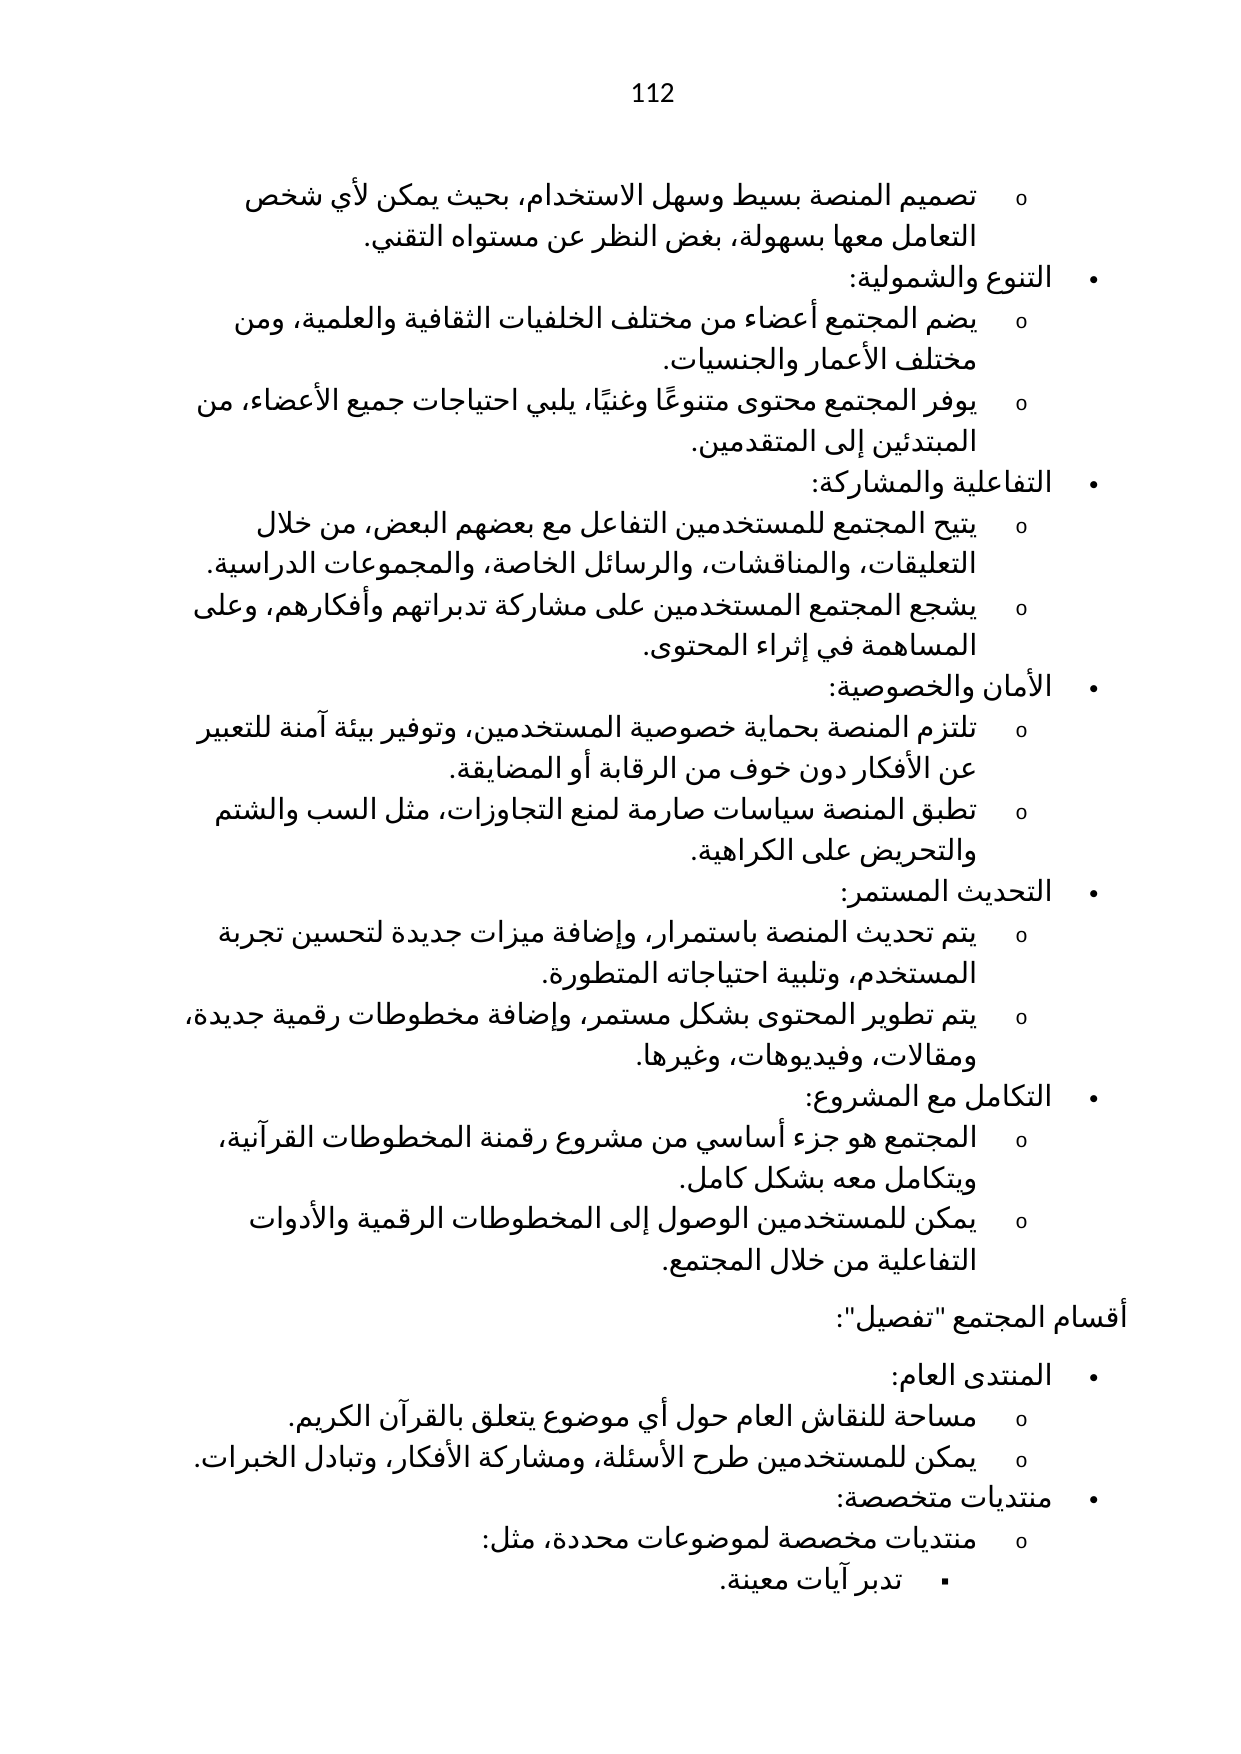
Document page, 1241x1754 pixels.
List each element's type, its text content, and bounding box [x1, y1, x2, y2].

list يتيح المجتمع للمستخدمين التفاعل مع بعضهم البعض، من خلال التعليقات، والمناقشات، والرسائل الخاصة، والمجموعات الدراسية. [177, 505, 1015, 581]
list يتم تطوير المحتوى بشكل مستمر، وإضافة مخطوطات رقمية جديدة، ومقالات، وفيديوهات، وغيرها. [177, 996, 1015, 1072]
list المنتدى العام: [177, 1357, 1090, 1392]
list الأمان والخصوصية: [177, 668, 1090, 704]
list يوفر المجتمع محتوى متنوعًا وغنيًا، يلبي احتياجات جميع الأعضاء، من المبتدئين إلى المتقدمين. [177, 382, 1015, 458]
list يضم المجتمع أعضاء من مختلف الخلفيات الثقافية والعلمية، ومن مختلف الأعمار والجنسيات. [177, 300, 1015, 377]
list يتم تحديث المنصة باستمرار، وإضافة ميزات جديدة لتحسين تجربة المستخدم، وتلبية احتياجاته المتطورة. [177, 914, 1015, 991]
text أقسام المجتمع "تفصيل": [177, 1299, 1128, 1335]
list التنوع والشمولية: [177, 259, 1090, 295]
list المجتمع هو جزء أساسي من مشروع رقمنة المخطوطات القرآنية، ويتكامل معه بشكل كامل. [177, 1119, 1015, 1195]
list التفاعلية والمشاركة: [177, 464, 1090, 499]
list تصميم المنصة بسيط وسهل الاستخدام، بحيث يمكن لأي شخص التعامل معها بسهولة، بغض النظر عن مستواه التقني. [177, 177, 1015, 254]
list منتديات متخصصة: [177, 1479, 1090, 1515]
list يمكن للمستخدمين الوصول إلى المخطوطات الرقمية والأدوات التفاعلية من خلال المجتمع. [177, 1201, 1015, 1277]
list مساحة للنقاش العام حول أي موضوع يتعلق بالقرآن الكريم. [177, 1398, 1015, 1433]
list منتديات مخصصة لموضوعات محددة، مثل: [177, 1521, 1015, 1556]
list تطبق المنصة سياسات صارمة لمنع التجاوزات، مثل السب والشتم والتحريض على الكراهية. [177, 791, 1015, 868]
list تلتزم المنصة بحماية خصوصية المستخدمين، وتوفير بيئة آمنة للتعبير عن الأفكار دون خوف من الرقابة أو المضايقة. [177, 709, 1015, 786]
list يمكن للمستخدمين طرح الأسئلة، ومشاركة الأفكار، وتبادل الخبرات. [177, 1439, 1015, 1474]
list التحديث المستمر: [177, 873, 1090, 909]
list يشجع المجتمع المستخدمين على مشاركة تدبراتهم وأفكارهم، وعلى المساهمة في إثراء المحتوى. [177, 587, 1015, 663]
list تدبر آيات معينة. [177, 1561, 940, 1597]
list التكامل مع المشروع: [177, 1078, 1090, 1113]
